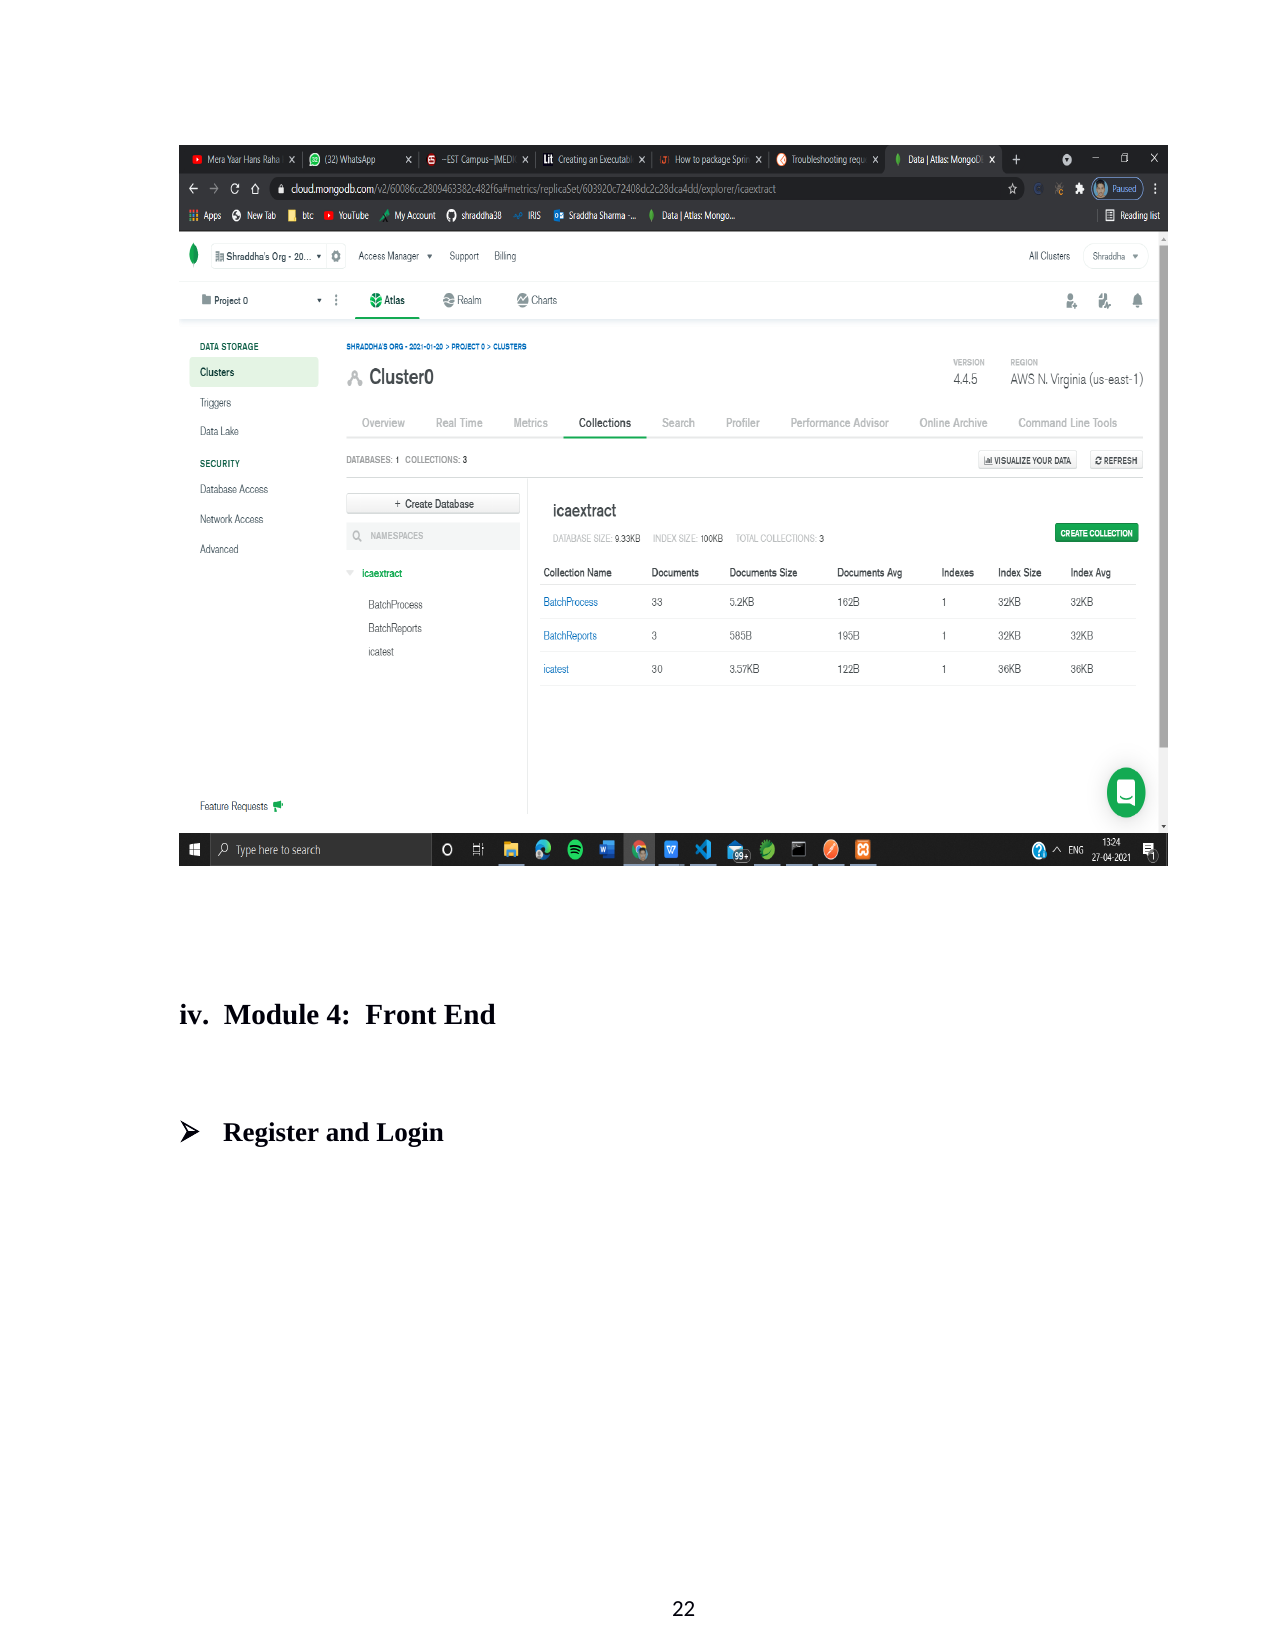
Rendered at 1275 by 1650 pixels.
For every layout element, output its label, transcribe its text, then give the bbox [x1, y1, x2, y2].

list Module 4: Front End [179, 997, 1187, 1031]
list Register and Login [179, 1116, 1187, 1147]
picture [179, 145, 1168, 866]
